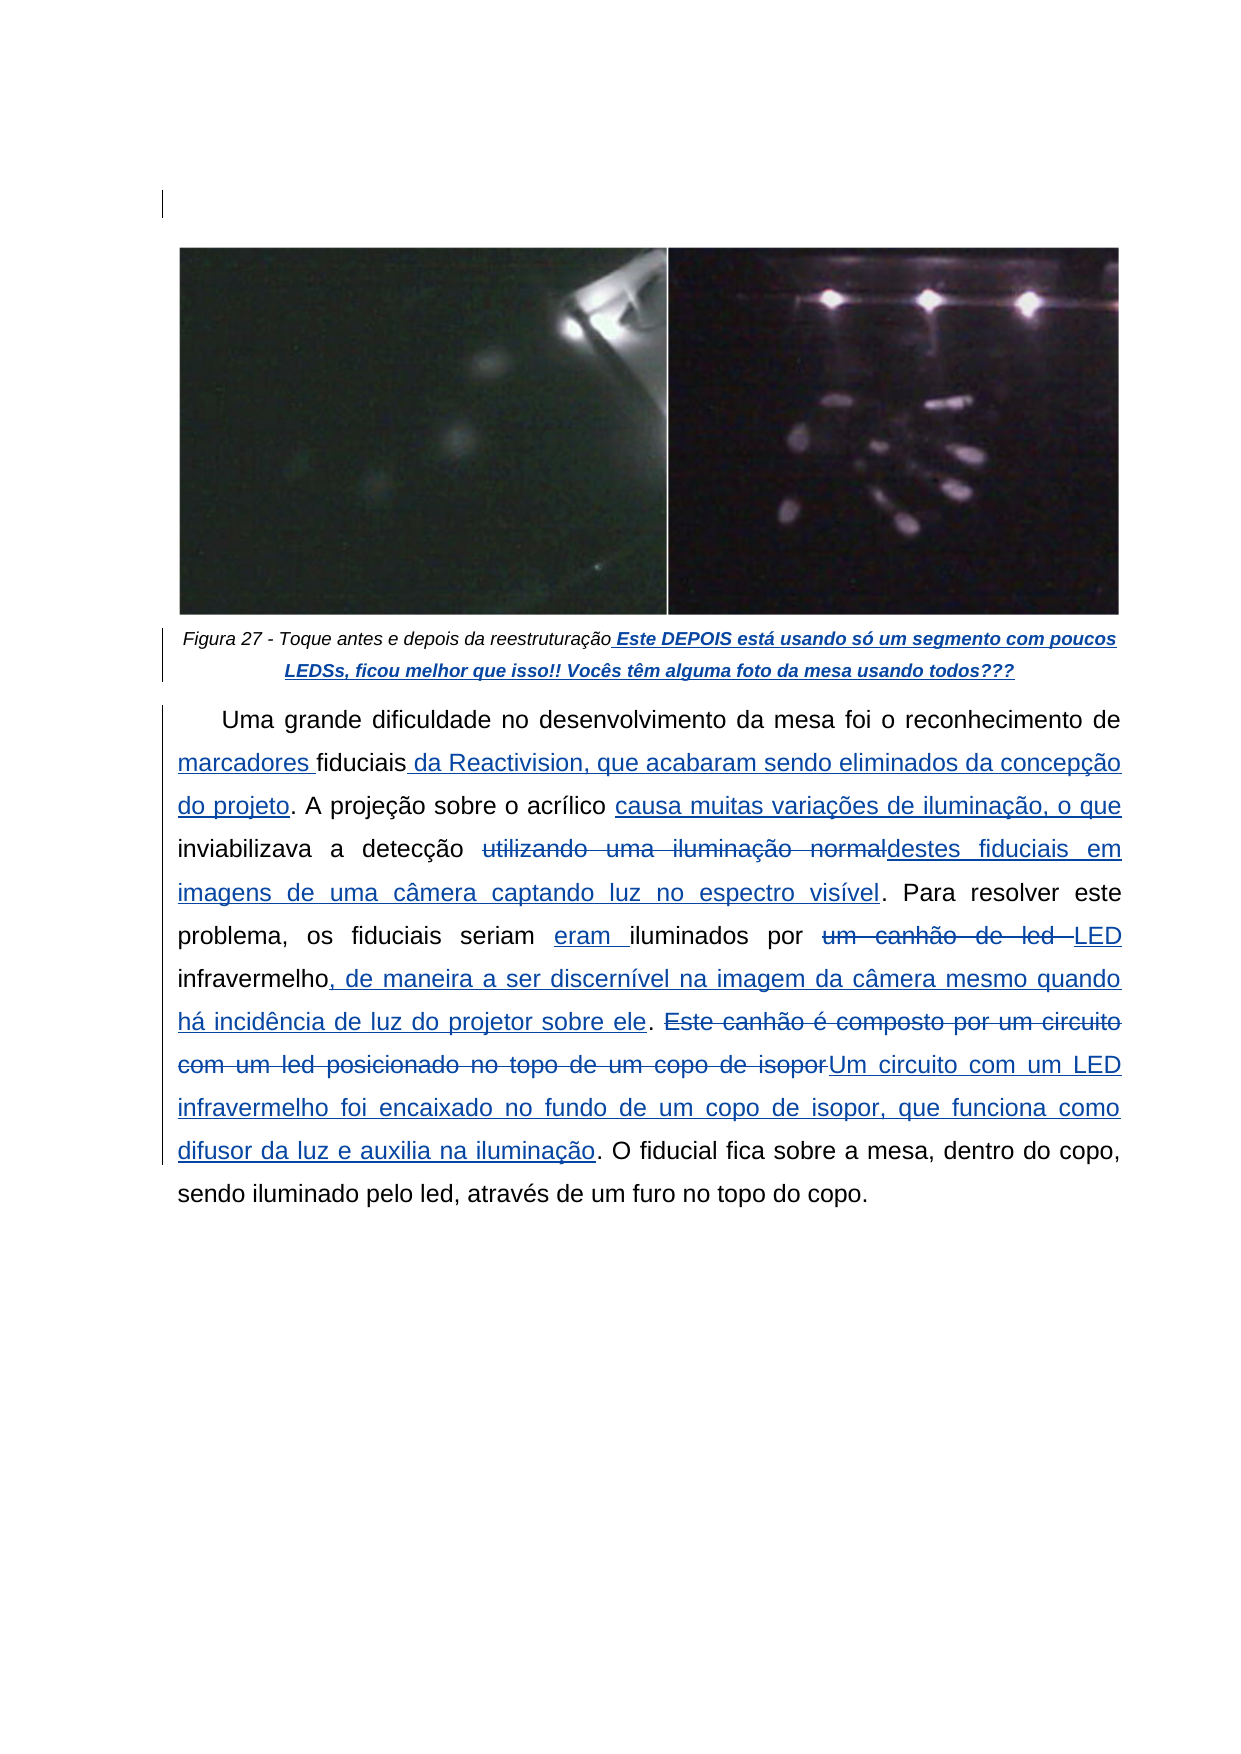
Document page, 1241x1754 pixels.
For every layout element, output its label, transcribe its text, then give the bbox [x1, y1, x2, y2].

picture [177, 245, 1122, 618]
text Figura - Toque antes e depois da reestruturação [177, 628, 1122, 682]
text Uma grande dificuldade no desenvolvimento da mesa foi o reconhecimento de fiduciais. A projeção sobre o acrílico inviabilizava a detecção . Para resolver este problema, os fiduciais seriam iluminados por infravermelho. . O fiducial fica sobre a mesa, dentro do copo, sendo iluminado pelo led, através de um furo no topo do copo. [177, 705, 1122, 1208]
